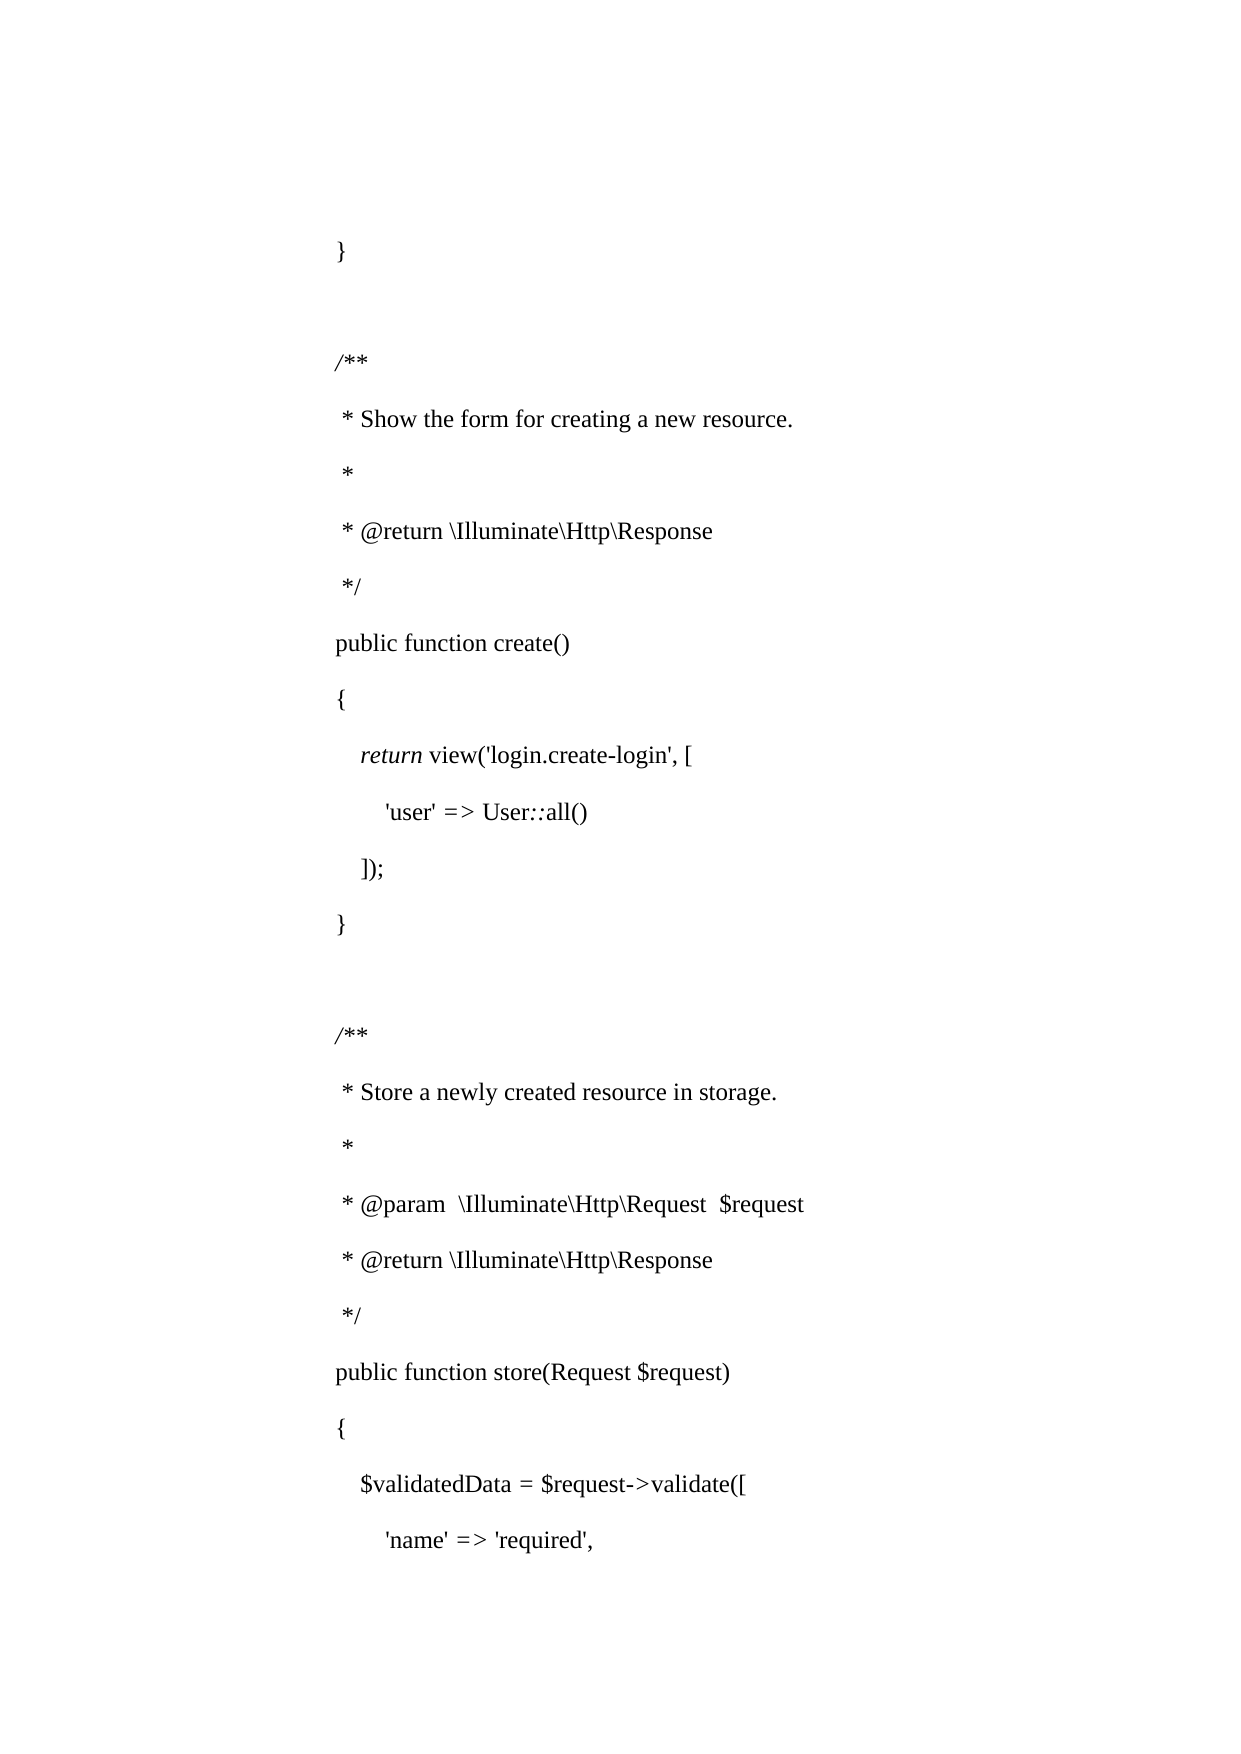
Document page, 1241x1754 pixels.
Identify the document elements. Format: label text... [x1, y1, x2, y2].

subtitle $validatedData = $request->validate([ [310, 1469, 1063, 1498]
subtitle return view('login.create-login', [ [310, 741, 1063, 769]
subtitle */ [310, 1301, 1063, 1330]
subtitle * @param \Illuminate\Http\Request $request [310, 1189, 1063, 1218]
subtitle * [310, 460, 1063, 489]
subtitle 'name' => 'required', [310, 1525, 1063, 1554]
subtitle } [310, 236, 1063, 265]
subtitle public function store(Request $request) [310, 1357, 1063, 1386]
subtitle { [310, 684, 1063, 713]
subtitle /** [310, 348, 1063, 377]
subtitle */ [310, 572, 1063, 601]
subtitle * @return \Illuminate\Http\Response [310, 1245, 1063, 1274]
subtitle * @return \Illuminate\Http\Response [310, 516, 1063, 545]
subtitle * Store a newly created resource in storage. [310, 1077, 1063, 1106]
subtitle } [310, 909, 1063, 937]
subtitle * Show the form for creating a new resource. [310, 404, 1063, 433]
subtitle 'user' => User::all() [310, 797, 1063, 825]
subtitle /** [310, 1021, 1063, 1049]
subtitle ]); [310, 853, 1063, 881]
subtitle { [310, 1413, 1063, 1442]
subtitle * [310, 1133, 1063, 1162]
subtitle public function create() [310, 628, 1063, 657]
